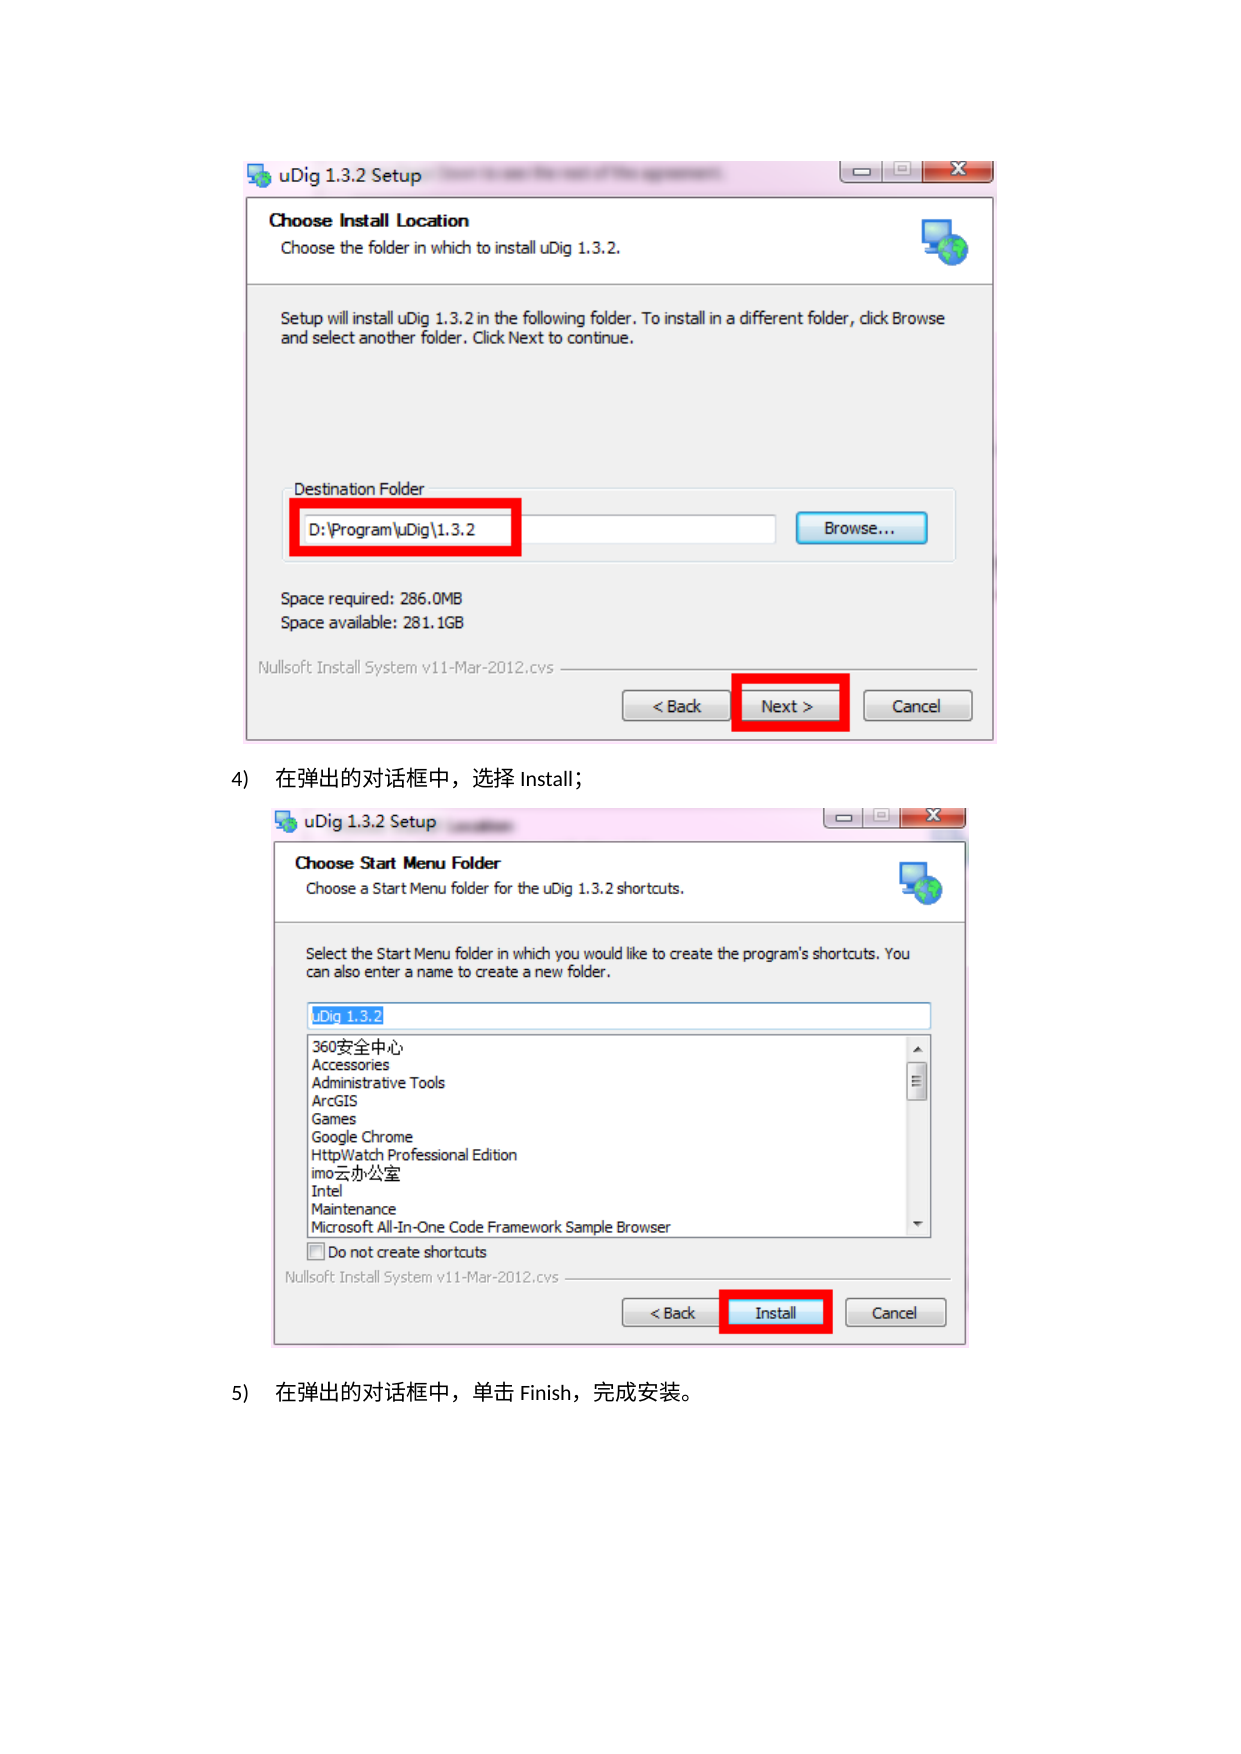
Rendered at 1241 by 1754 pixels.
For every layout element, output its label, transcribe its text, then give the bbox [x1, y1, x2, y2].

list 在弹出的对话框中，选择Install； [231, 760, 1053, 793]
picture [243, 161, 997, 744]
picture [271, 808, 969, 1348]
list 在弹出的对话框中，单击Finish，完成安装。 [231, 1374, 1053, 1407]
